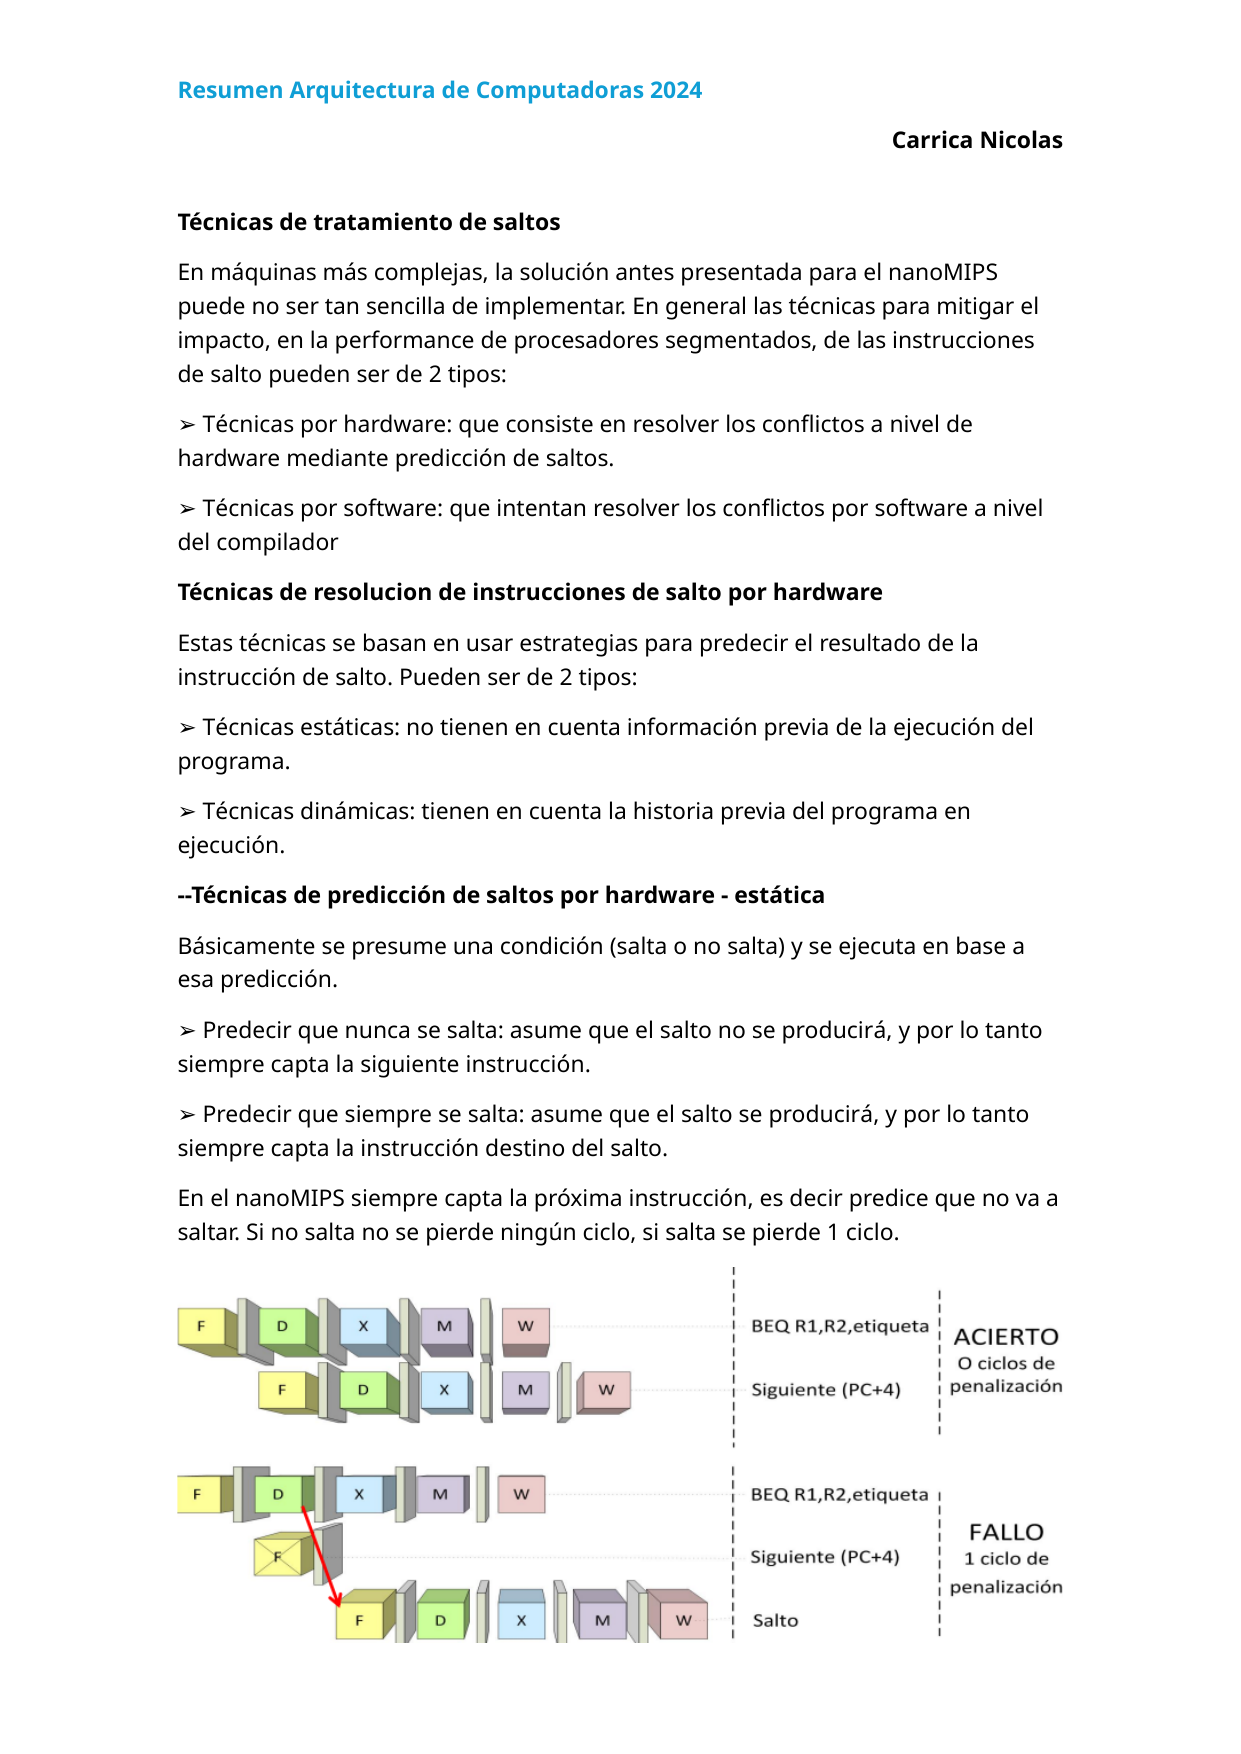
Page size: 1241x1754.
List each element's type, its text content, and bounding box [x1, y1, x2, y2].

text ➢ Técnicas dinámicas: tienen en cuenta la historia previa del programa en ejecución. [177, 795, 1063, 860]
text ➢ Técnicas por software: que intentan resolver los conflictos por software a nivel del compilador [177, 492, 1063, 557]
text Básicamente se presume una condición (salta o no salta) y se ejecuta en base a esa predicción. [177, 929, 1063, 994]
text ➢ Predecir que siempre se salta: asume que el salto se producirá, y por lo tanto siempre capta la instrucción destino del salto. [177, 1098, 1063, 1163]
text ➢ Técnicas estáticas: no tienen en cuenta información previa de la ejecución del programa. [177, 711, 1063, 776]
text ➢ Técnicas por hardware: que consiste en resolver los conflictos a nivel de hardware mediante predicción de saltos. [177, 408, 1063, 473]
text ➢ Predecir que nunca se salta: asume que el salto no se producirá, y por lo tanto siempre capta la siguiente instrucción. [177, 1014, 1063, 1079]
text Estas técnicas se basan en usar estrategias para predecir el resultado de la instrucción de salto. Pueden ser de 2 tipos: [177, 627, 1063, 692]
text En máquinas más complejas, la solución antes presentada para el nanoMIPS puede no ser tan sencilla de implementar. En general las técnicas para mitigar el impacto, en la performance de procesadores segmentados, de las instrucciones de salto pueden ser de 2 tipos: [177, 256, 1063, 389]
picture [177, 1267, 1063, 1643]
text Técnicas de tratamiento de saltos [177, 206, 1063, 237]
text Técnicas de resolucion de instrucciones de salto por hardware [177, 576, 1063, 607]
text En el nanoMIPS siempre capta la próxima instrucción, es decir predice que no va a saltar. Si no salta no se pierde ningún ciclo, si salta se pierde 1 ciclo. [177, 1182, 1063, 1247]
text --Técnicas de predicción de saltos por hardware - estática [177, 879, 1063, 910]
